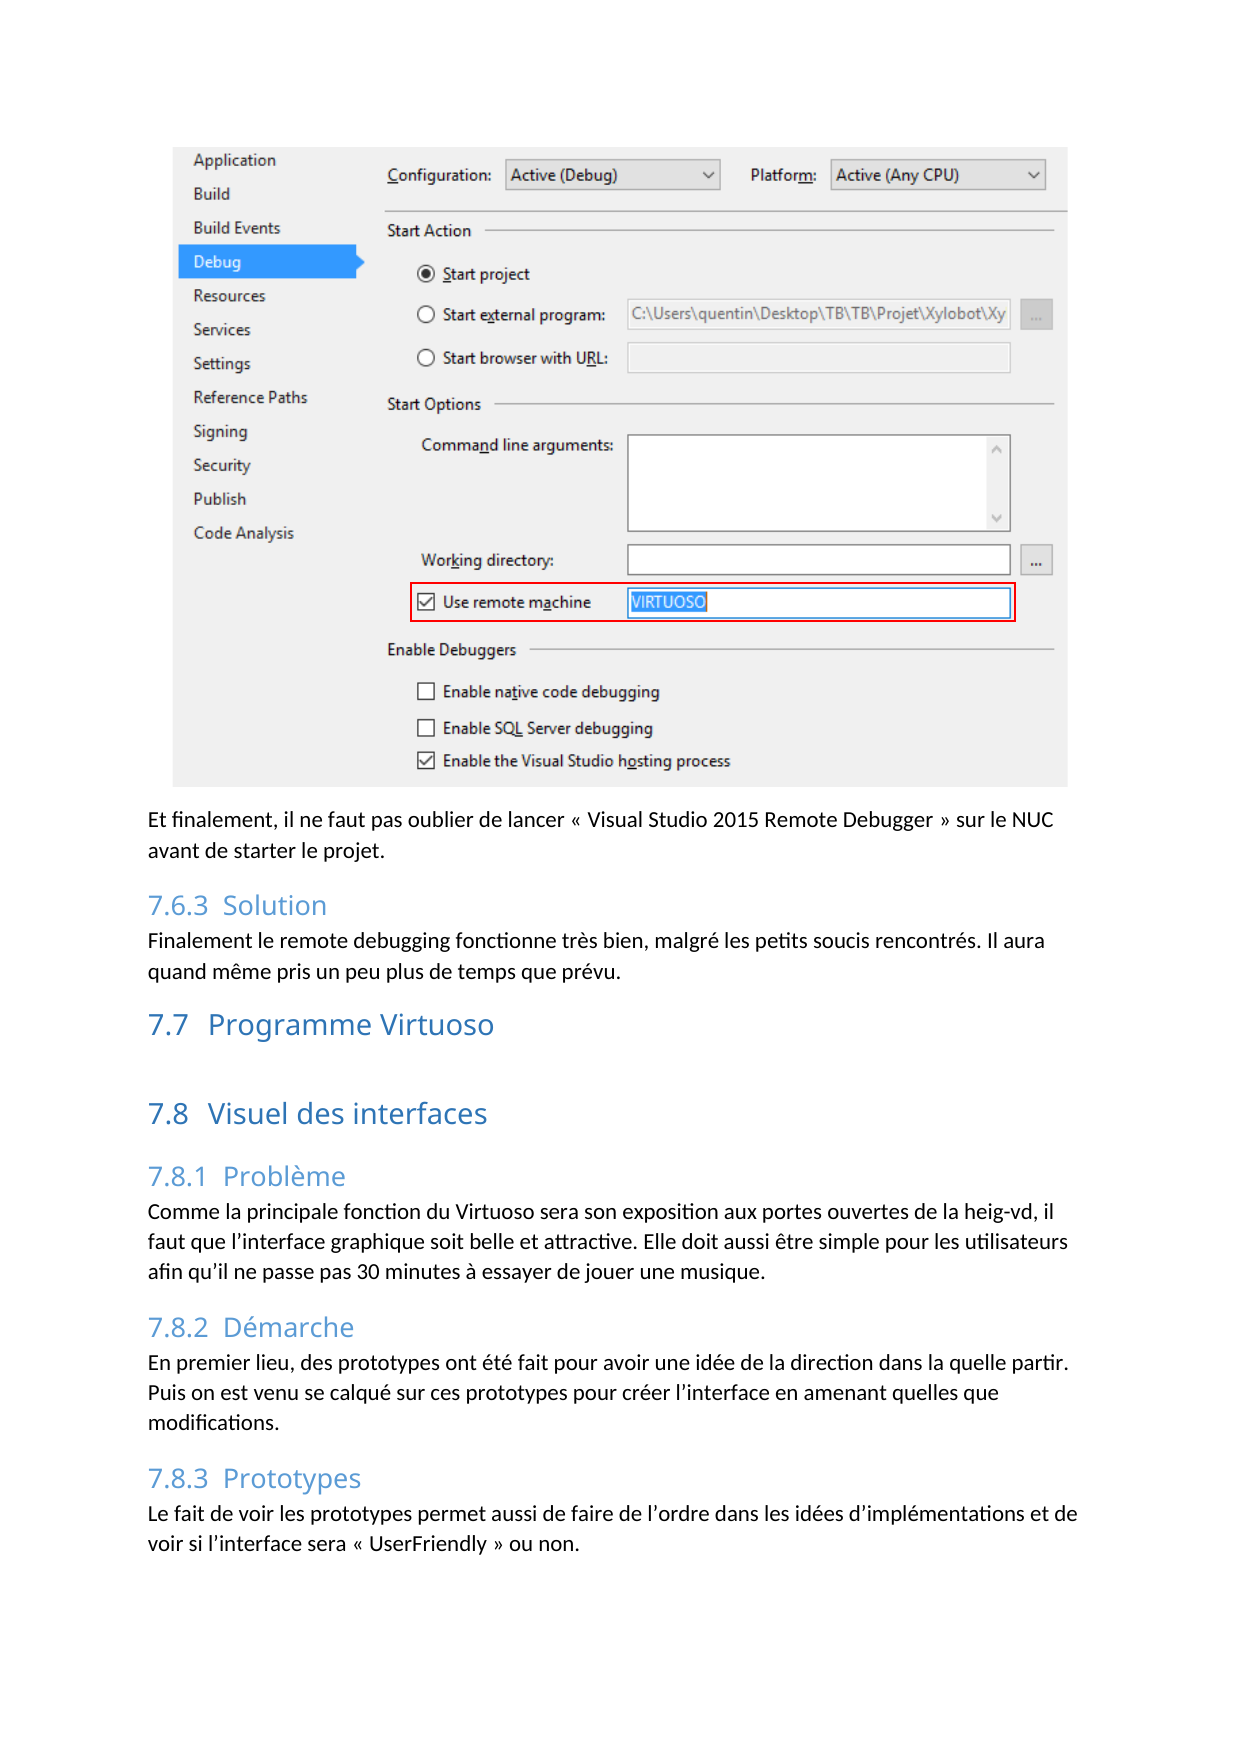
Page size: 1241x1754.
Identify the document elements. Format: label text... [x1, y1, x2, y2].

text Et finalement, il ne faut pas oublier de lancer « Visual Studio 2015 Remote Debugger » sur le NUC avant de starter le projet. [148, 806, 1093, 864]
subtitle Solution [148, 887, 1093, 924]
text Comme la principale fonction du Virtuoso sera son exposition aux portes ouvertes de la heig-vd, il faut que l’interface graphique soit belle et attractive. Elle doit aussi être simple pour les utilisateurs afin qu’il ne passe pas 30 minutes à essayer de jouer une musique. [148, 1197, 1093, 1285]
subtitle Problème [148, 1157, 1093, 1194]
subtitle Prototypes [148, 1459, 1093, 1496]
subtitle Visuel des interfaces [148, 1093, 1093, 1133]
text En premier lieu, des prototypes ont été fait pour avoir une idée de la direction dans la quelle partir. Puis on est venu se calqué sur ces prototypes pour créer l’interface en amenant quelles que modifications. [148, 1348, 1093, 1437]
subtitle Programme Virtuoso [148, 1004, 1093, 1043]
subtitle Démarche [148, 1308, 1093, 1345]
text Finalement le remote debugging fonctionne très bien, malgré les petits soucis rencontrés. Il aura quand même pris un peu plus de temps que prévu. [148, 927, 1093, 985]
text Le fait de voir les prototypes permet aussi de faire de l’ordre dans les idées d’implémentations et de voir si l’interface sera « UserFriendly » ou non. [148, 1499, 1093, 1558]
picture [172, 147, 1068, 787]
